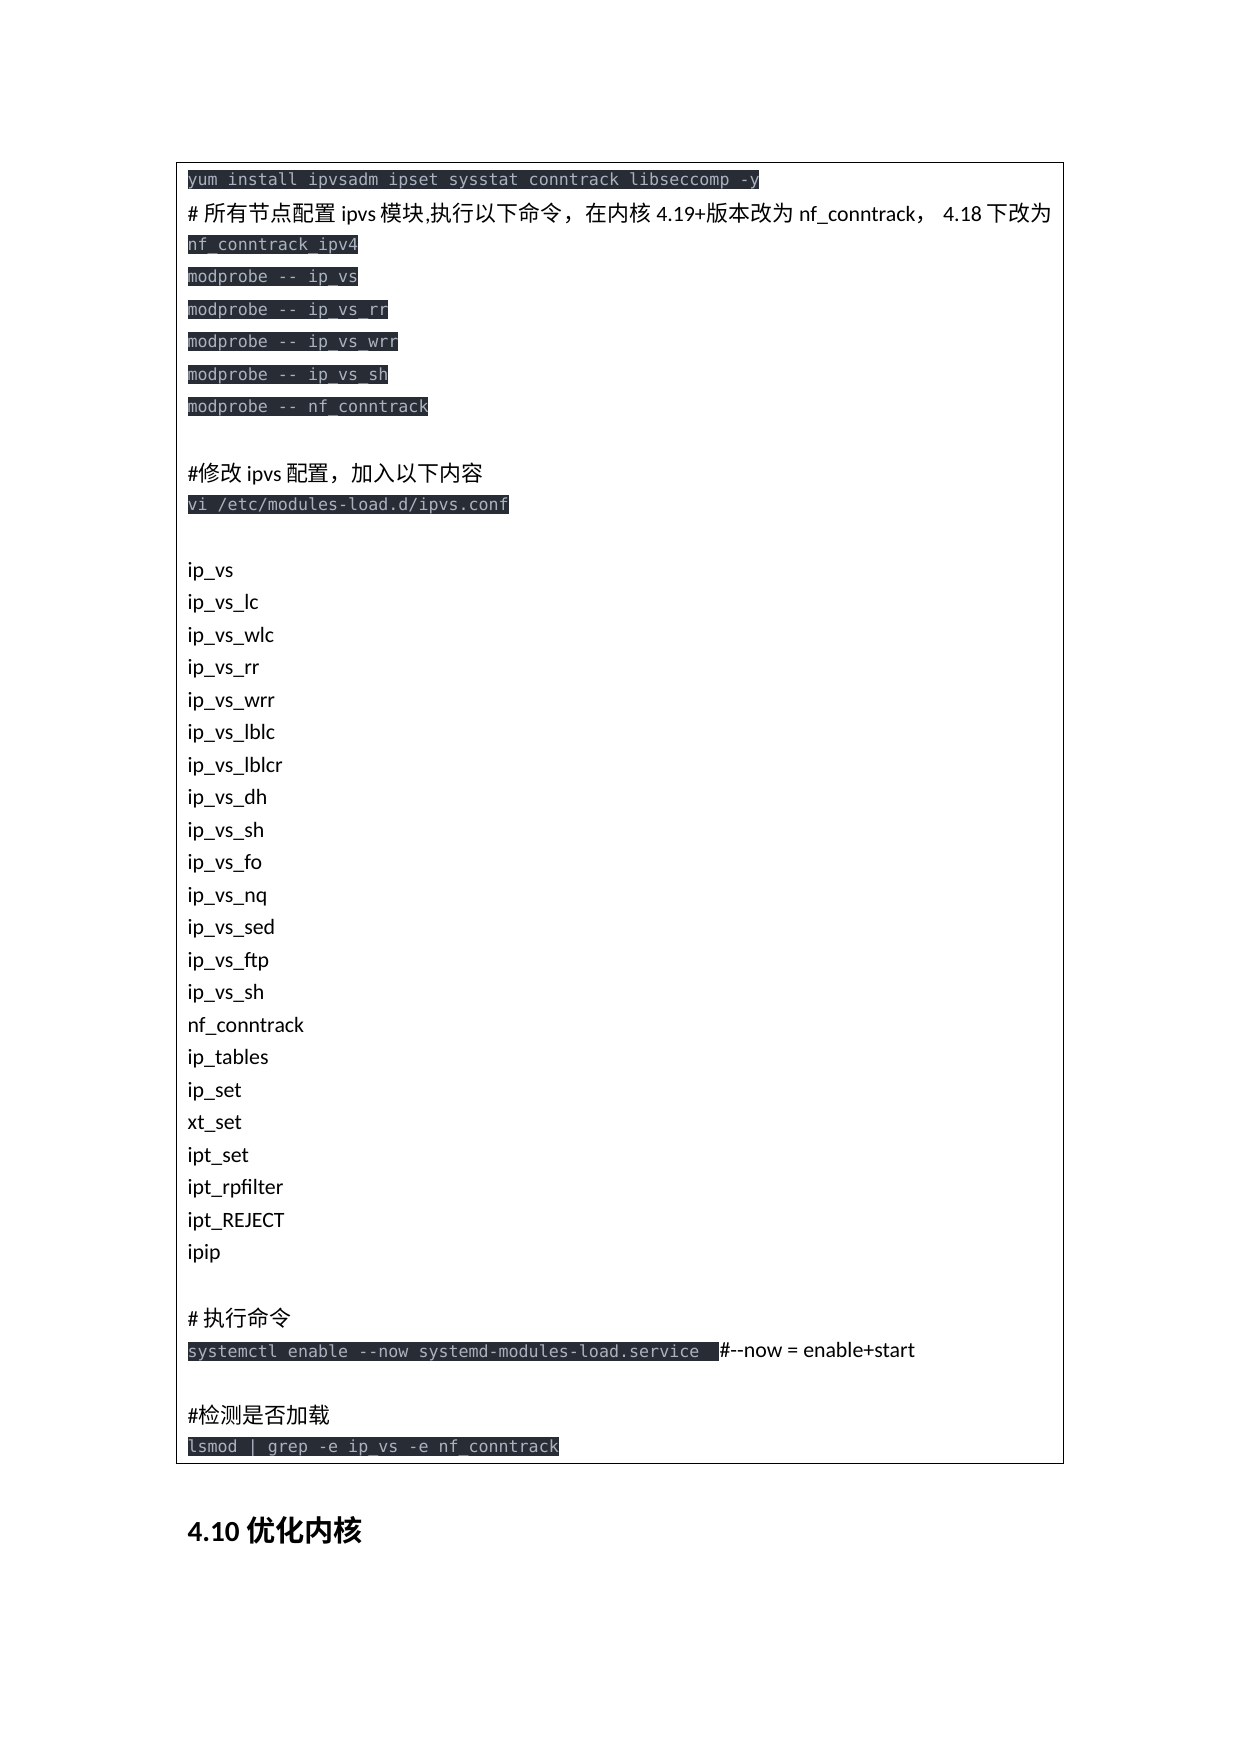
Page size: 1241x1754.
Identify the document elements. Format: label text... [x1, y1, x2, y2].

text 4.10 优化内核 [187, 1497, 1053, 1562]
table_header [177, 163, 1063, 1463]
